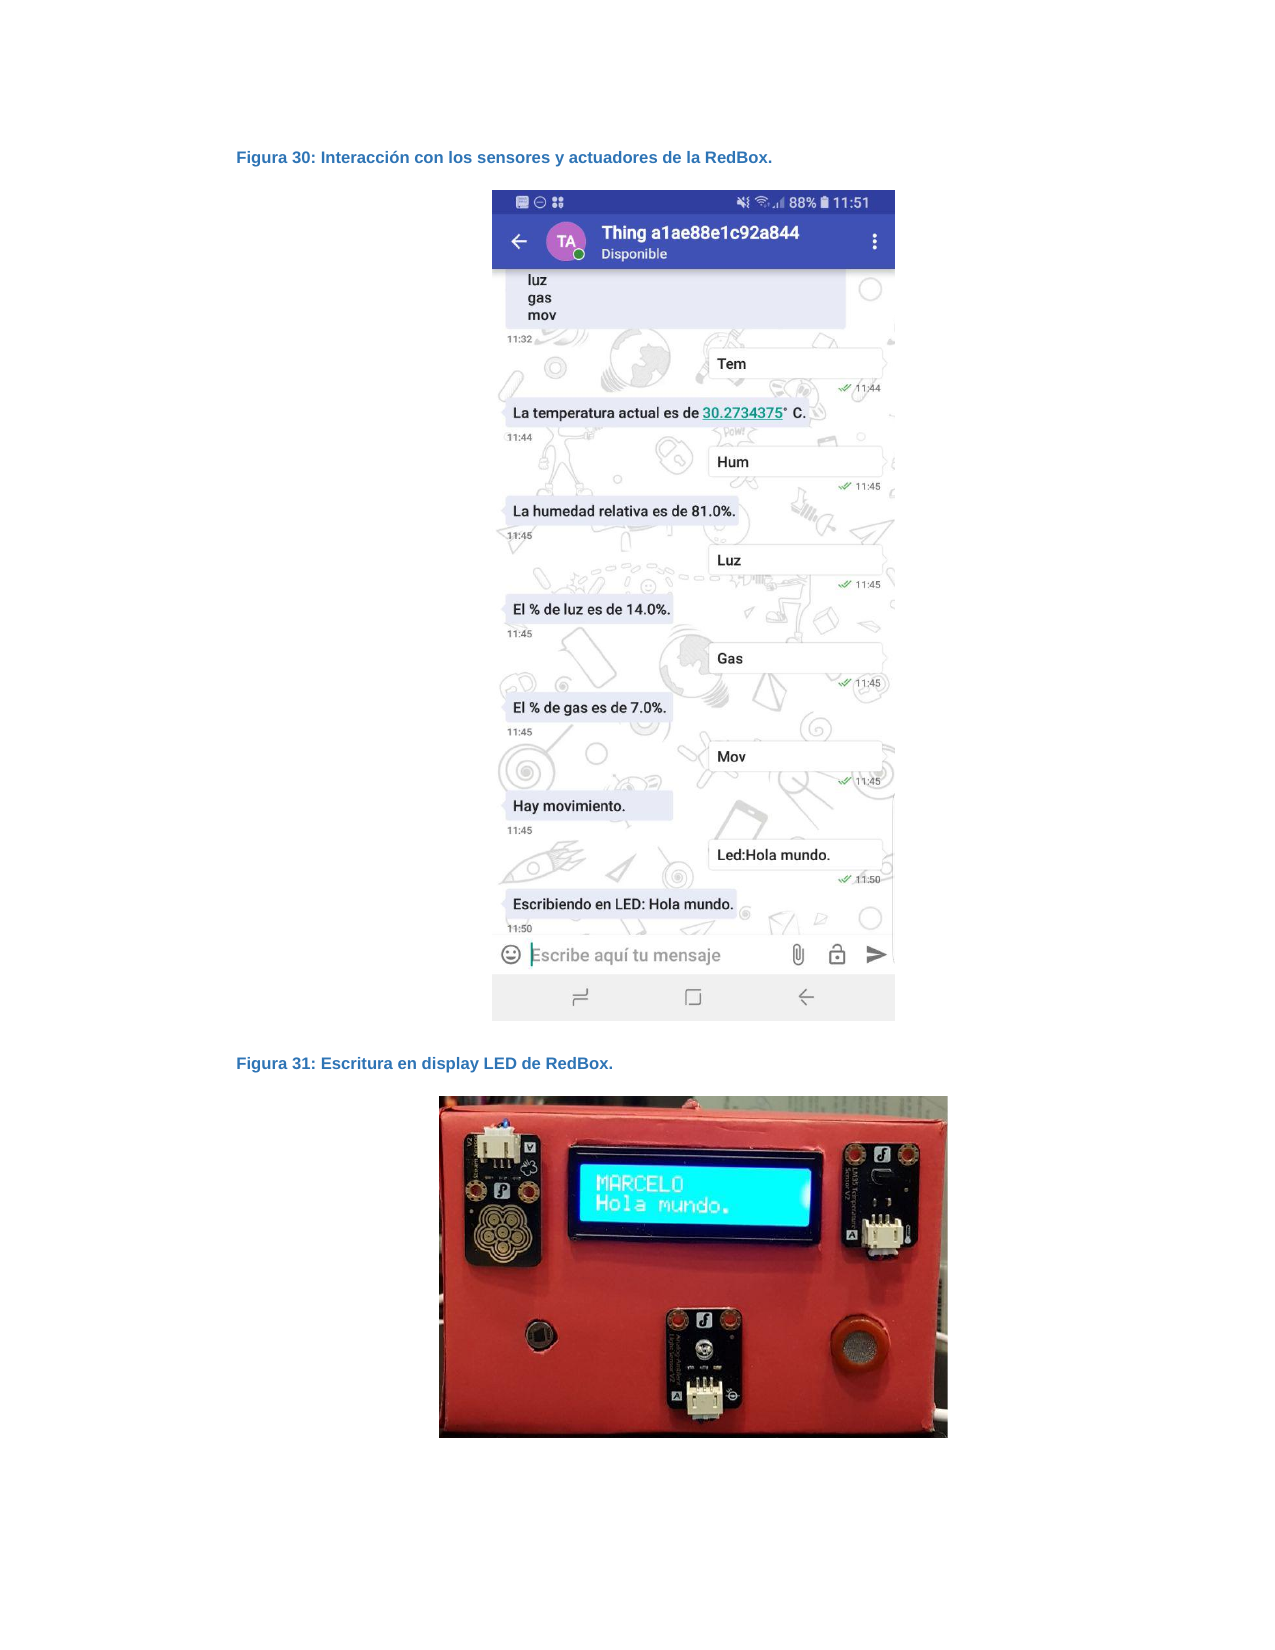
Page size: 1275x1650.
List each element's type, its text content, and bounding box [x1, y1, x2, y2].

picture [439, 1096, 948, 1438]
picture [492, 190, 895, 1021]
